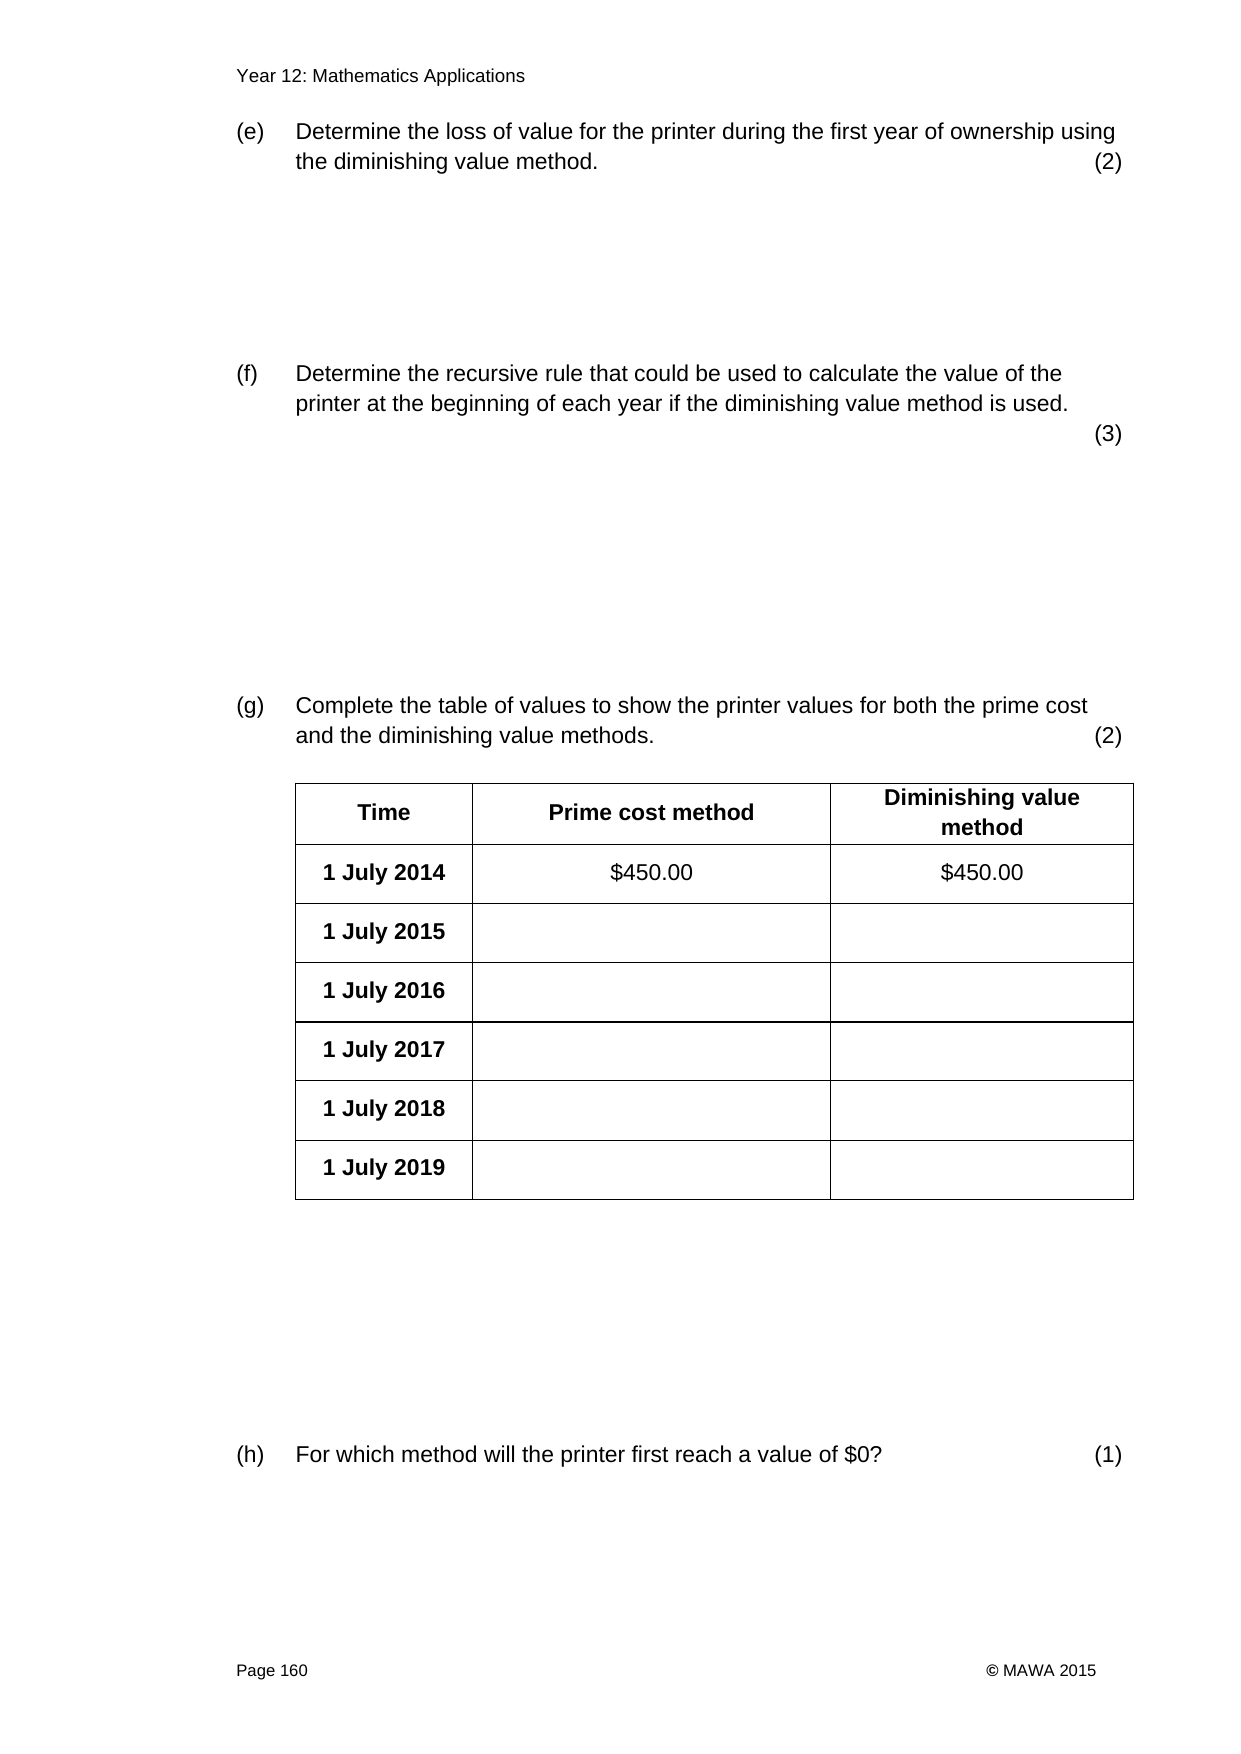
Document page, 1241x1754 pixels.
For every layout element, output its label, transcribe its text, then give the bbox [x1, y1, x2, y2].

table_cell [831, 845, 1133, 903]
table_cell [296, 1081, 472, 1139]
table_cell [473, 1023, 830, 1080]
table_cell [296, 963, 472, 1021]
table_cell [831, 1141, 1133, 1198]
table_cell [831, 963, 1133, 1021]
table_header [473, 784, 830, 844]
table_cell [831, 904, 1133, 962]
text (3) [236, 420, 1122, 447]
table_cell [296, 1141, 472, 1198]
text (e) Determine the loss of value for the printer during the first year of ownership using the diminishing value method. (2) [236, 118, 1122, 175]
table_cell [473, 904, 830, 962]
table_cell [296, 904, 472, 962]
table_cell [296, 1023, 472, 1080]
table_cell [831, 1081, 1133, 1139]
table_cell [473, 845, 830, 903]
text (h) For which method will the printer first reach a value of $0? (1) [236, 1441, 1122, 1468]
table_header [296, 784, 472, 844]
text (g) Complete the table of values to show the printer values for both the prime cost and the diminishing value methods. (2) [236, 692, 1122, 749]
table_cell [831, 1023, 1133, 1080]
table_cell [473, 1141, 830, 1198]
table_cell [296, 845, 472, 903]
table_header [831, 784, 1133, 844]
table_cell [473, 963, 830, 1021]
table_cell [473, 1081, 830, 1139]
text (f) Determine the recursive rule that could be used to calculate the value of the printer at the beginning of each year if the diminishing value method is used. [236, 360, 1122, 416]
